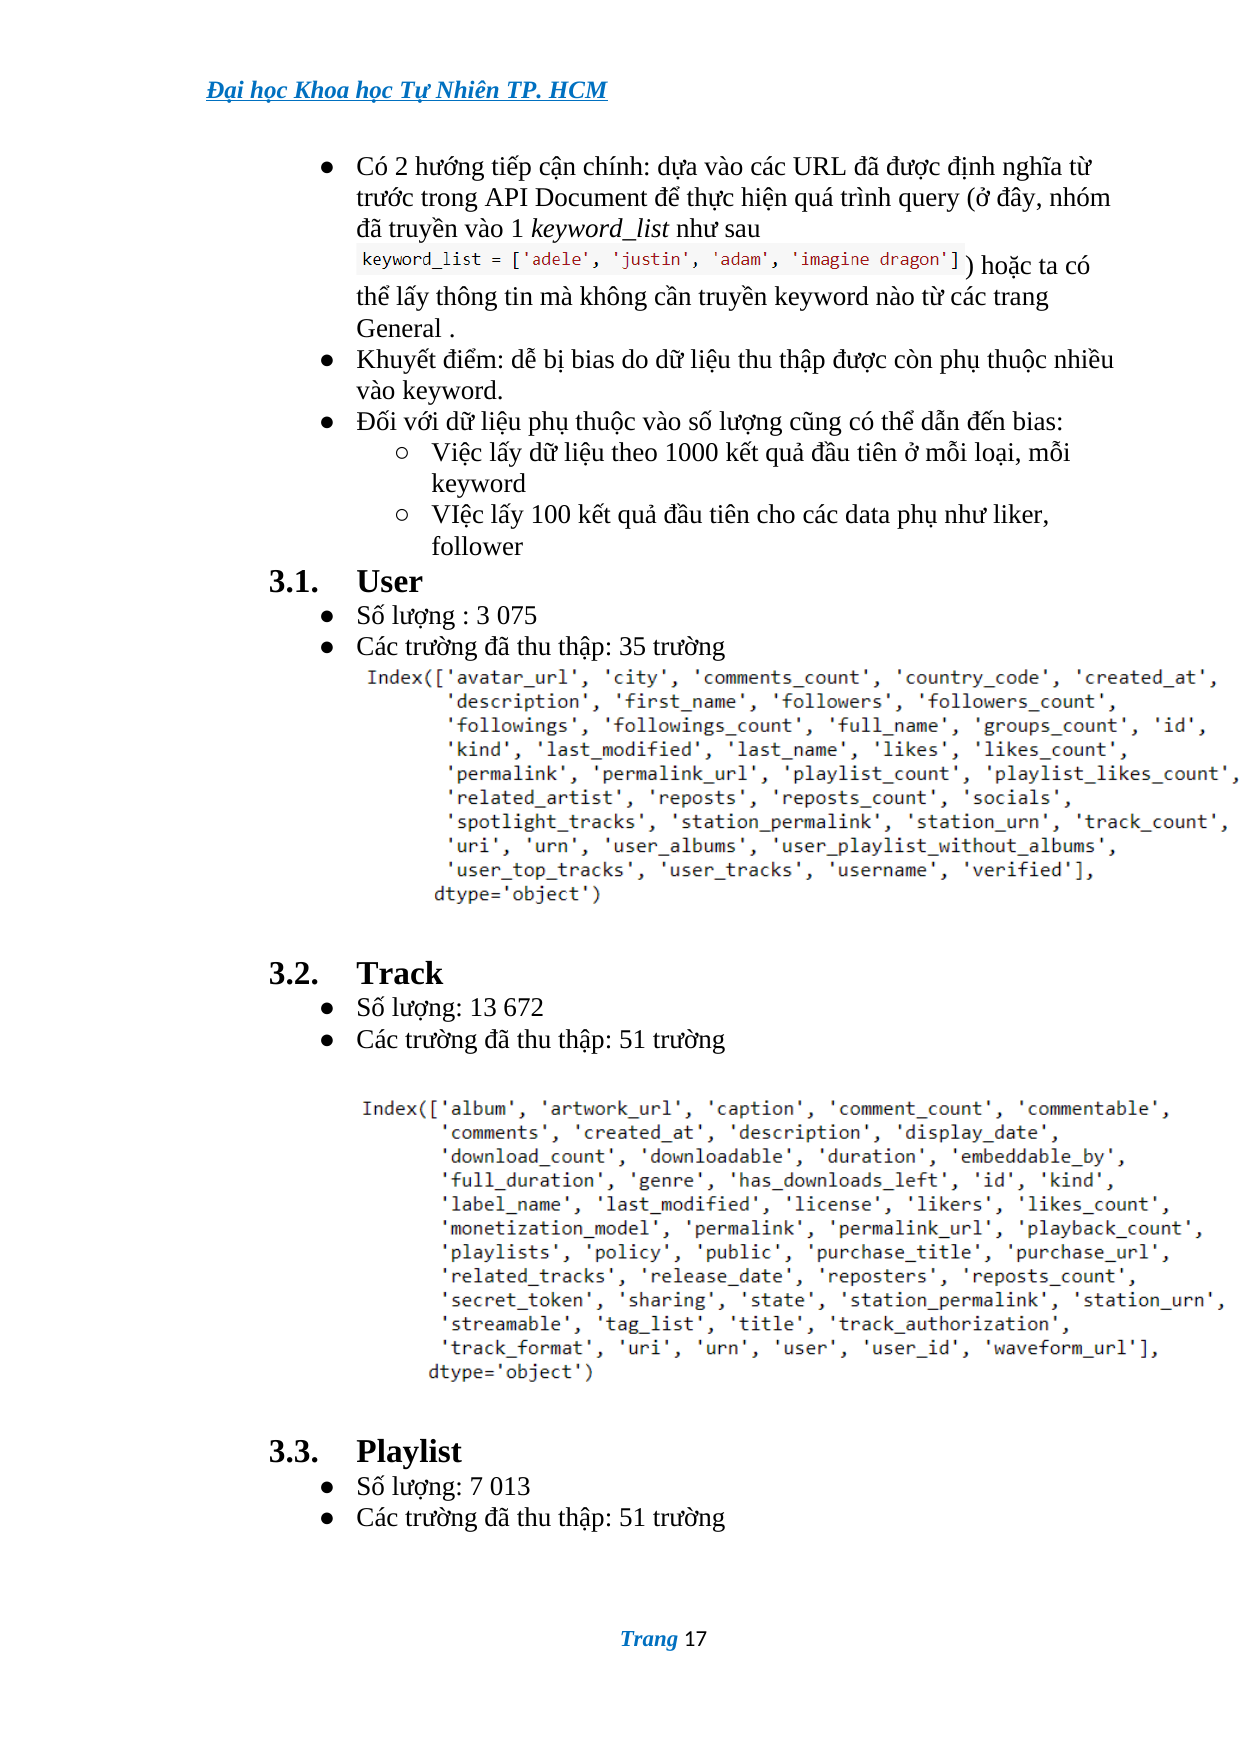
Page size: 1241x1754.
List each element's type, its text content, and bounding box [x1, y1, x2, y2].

list Số lượng: 13 672 [319, 992, 1120, 1023]
list Các trường đã thu thập: 51 trường [319, 1501, 1120, 1532]
picture [356, 1091, 1229, 1395]
picture [356, 243, 965, 275]
list Khuyết điểm: dễ bị bias do dữ liệu thu thập được còn phụ thuộc nhiều vào keyword. [319, 343, 1120, 405]
picture [356, 661, 1241, 916]
list Số lượng : 3 075 [319, 599, 1120, 630]
list Số lượng: 7 013 [319, 1470, 1120, 1501]
list VIệc lấy 100 kết quả đầu tiên cho các data phụ như liker, follower [394, 498, 1120, 561]
list Có 2 hướng tiếp cận chính: dựa vào các URL đã được định nghĩa từ trước trong API Document để thực hiện quá trình query (ở đây, nhóm đã truyền vào 1 keyword_list như sau ) hoặc ta có thể lấy thông tin mà không cần truyền keyword nào từ các trang General . [319, 150, 1120, 343]
list Các trường đã thu thập: 35 trường [319, 630, 1120, 661]
list Đối với dữ liệu phụ thuộc vào số lượng cũng có thể dẫn đến bias: [319, 405, 1120, 436]
list Việc lấy dữ liệu theo 1000 kết quả đầu tiên ở mỗi loại, mỗi keyword [394, 436, 1120, 498]
subtitle User [319, 561, 1120, 599]
subtitle Track [319, 953, 1120, 992]
subtitle Playlist [319, 1432, 1120, 1470]
list Các trường đã thu thập: 51 trường [319, 1023, 1120, 1054]
